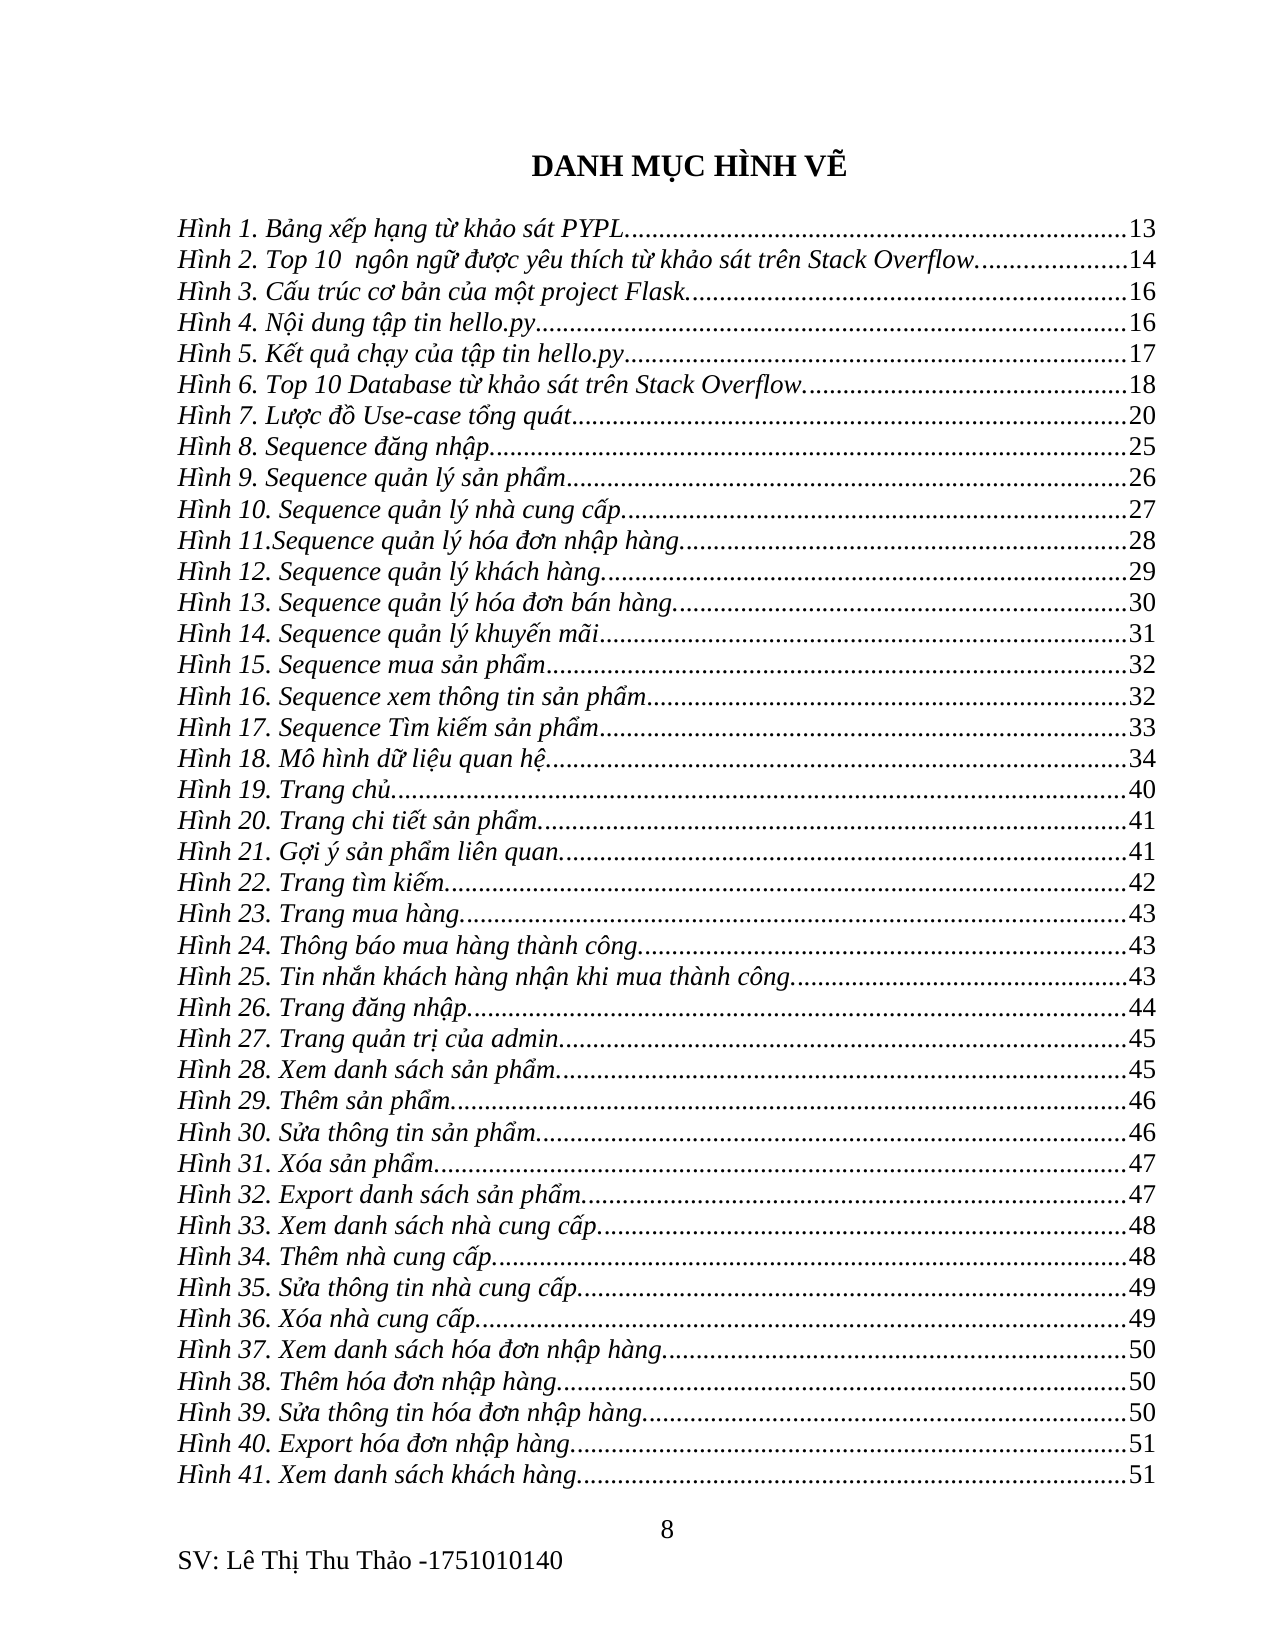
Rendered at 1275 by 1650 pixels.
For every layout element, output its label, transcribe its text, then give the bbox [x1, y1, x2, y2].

text Hình 18. Mô hình dữ liệu quan hệ. 34 [177, 742, 1157, 773]
text Hình 4. Nội dung tập tin hello.py 16 [177, 306, 1157, 337]
text Hình 37. Xem danh sách hóa đơn nhập hàng. 50 [177, 1334, 1157, 1365]
text Hình 33. Xem danh sách nhà cung cấp. 48 [177, 1209, 1157, 1240]
text Hình 25. Tin nhắn khách hàng nhận khi mua thành công. 43 [177, 960, 1157, 991]
text Hình 17. Sequence Tìm kiếm sản phẩm 33 [177, 711, 1157, 742]
text Hình 30. Sửa thông tin sản phẩm. 46 [177, 1116, 1157, 1147]
text Hình 28. Xem danh sách sản phẩm. 45 [177, 1053, 1157, 1084]
text Hình 29. Thêm sản phẩm. 46 [177, 1084, 1157, 1116]
text Hình 2. Top 10 ngôn ngữ được yêu thích từ khảo sát trên Stack Overflow. 14 [177, 243, 1157, 275]
text Hình 22. Trang tìm kiếm. 42 [177, 866, 1157, 898]
text Hình 23. Trang mua hàng. 43 [177, 898, 1157, 929]
text Hình 19. Trang chủ. 40 [177, 773, 1157, 804]
text Hình 41. Xem danh sách khách hàng. 51 [177, 1458, 1157, 1489]
text Hình 10. Sequence quản lý nhà cung cấp. 27 [177, 493, 1157, 524]
text Hình 6. Top 10 Database từ khảo sát trên Stack Overflow. 18 [177, 368, 1157, 399]
text Hình 5. Kết quả chạy của tập tin hello.py 17 [177, 337, 1157, 368]
text Hình 20. Trang chi tiết sản phẩm. 41 [177, 804, 1157, 835]
text Hình 31. Xóa sản phẩm. 47 [177, 1147, 1157, 1178]
text Hình 11.Sequence quản lý hóa đơn nhập hàng. 28 [177, 524, 1157, 555]
subtitle DANH MỤC HÌNH VẼ [222, 147, 1157, 183]
text Hình 38. Thêm hóa đơn nhập hàng. 50 [177, 1365, 1157, 1396]
text Hình 32. Export danh sách sản phẩm. 47 [177, 1178, 1157, 1209]
text Hình 40. Export hóa đơn nhập hàng. 51 [177, 1427, 1157, 1458]
text Hình 34. Thêm nhà cung cấp. 48 [177, 1240, 1157, 1271]
text Hình 9. Sequence quản lý sản phẩm 26 [177, 462, 1157, 493]
text Hình 15. Sequence mua sản phẩm 32 [177, 648, 1157, 679]
text Hình 35. Sửa thông tin nhà cung cấp. 49 [177, 1271, 1157, 1302]
text Hình 26. Trang đăng nhập. 44 [177, 991, 1157, 1022]
text Hình 36. Xóa nhà cung cấp. 49 [177, 1302, 1157, 1334]
text Hình 3. Cấu trúc cơ bản của một project Flask. 16 [177, 275, 1157, 306]
text Hình 12. Sequence quản lý khách hàng. 29 [177, 555, 1157, 586]
text Hình 14. Sequence quản lý khuyến mãi 31 [177, 617, 1157, 648]
text Hình 1. Bảng xếp hạng từ khảo sát PYPL. 13 [177, 212, 1157, 243]
text Hình 24. Thông báo mua hàng thành công. 43 [177, 929, 1157, 960]
text Hình 16. Sequence xem thông tin sản phẩm 32 [177, 679, 1157, 711]
text Hình 13. Sequence quản lý hóa đơn bán hàng. 30 [177, 586, 1157, 617]
text Hình 8. Sequence đăng nhập. 25 [177, 430, 1157, 462]
text Hình 39. Sửa thông tin hóa đơn nhập hàng. 50 [177, 1396, 1157, 1427]
text Hình 7. Lược đồ Use-case tổng quát 20 [177, 399, 1157, 430]
text Hình 21. Gợi ý sản phẩm liên quan. 41 [177, 835, 1157, 866]
text Hình 27. Trang quản trị của admin. 45 [177, 1022, 1157, 1053]
